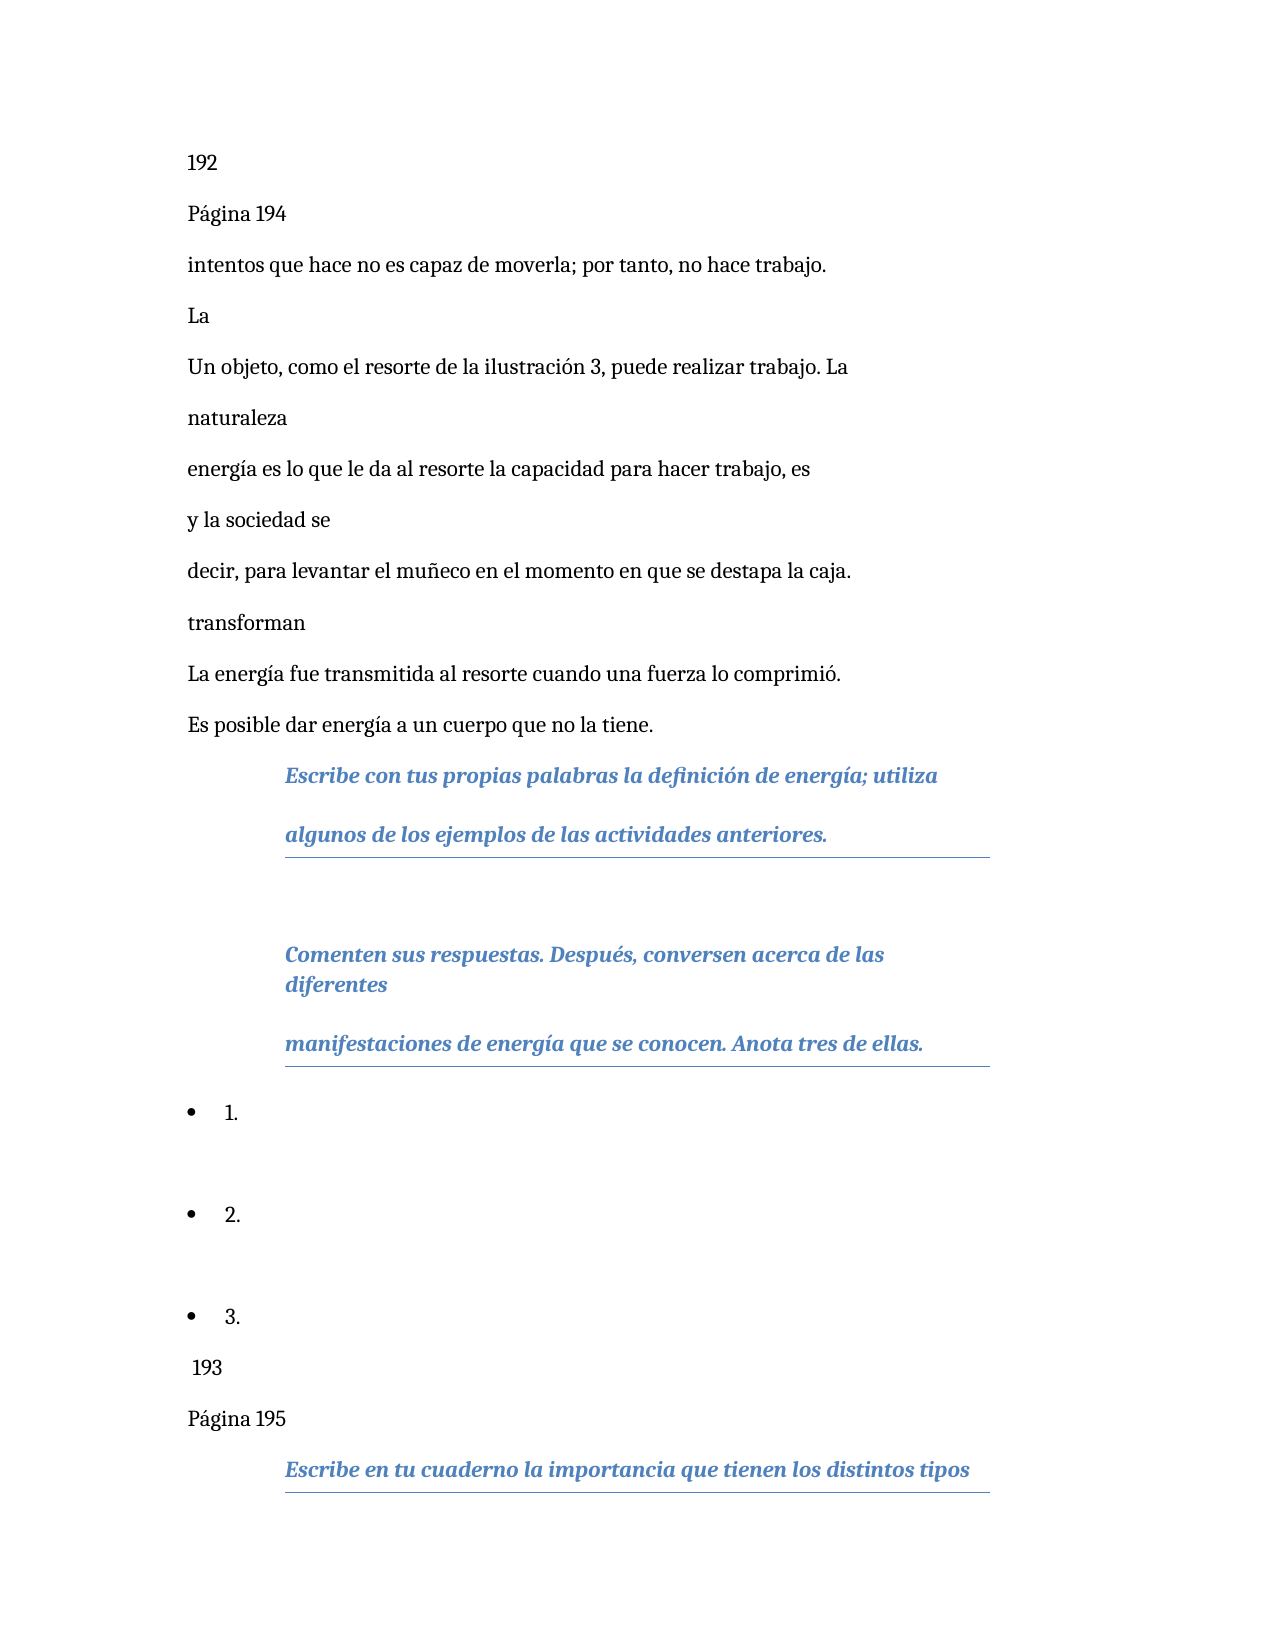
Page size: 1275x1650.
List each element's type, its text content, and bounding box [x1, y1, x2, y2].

list 1. [187, 1100, 1087, 1126]
text energía es lo que le da al resorte la capacidad para hacer trabajo, es [187, 456, 1087, 483]
text La [187, 303, 1087, 329]
text Escribe en tu cuaderno la importancia que tienen los distintos tipos [285, 1457, 990, 1492]
text Página 194 [187, 201, 1087, 227]
text Un objeto, como el resorte de la ilustración 3, puede realizar trabajo. La [187, 354, 1087, 381]
text transforman [187, 609, 1087, 636]
text Es posible dar energía a un cuerpo que no la tiene. [187, 711, 1087, 738]
text 192 [187, 150, 1087, 176]
list 2. [187, 1202, 1087, 1228]
text 193 [187, 1355, 1087, 1382]
text naturaleza [187, 405, 1087, 432]
text La energía fue transmitida al resorte cuando una fuerza lo comprimió. [187, 660, 1087, 687]
text Comenten sus respuestas. Después, conversen acerca de las diferentes [285, 942, 990, 998]
list 3. [187, 1304, 1087, 1331]
text Página 195 [187, 1406, 1087, 1433]
text Escribe con tus propias palabras la definición de energía; utiliza [285, 762, 990, 789]
text intentos que hace no es capaz de moverla; por tanto, no hace trabajo. [187, 252, 1087, 278]
text decir, para levantar el muñeco en el momento en que se destapa la caja. [187, 558, 1087, 585]
text algunos de los ejemplos de las actividades anteriores. [285, 822, 990, 857]
text manifestaciones de energía que se conocen. Anota tres de ellas. [285, 1031, 990, 1066]
text y la sociedad se [187, 507, 1087, 534]
